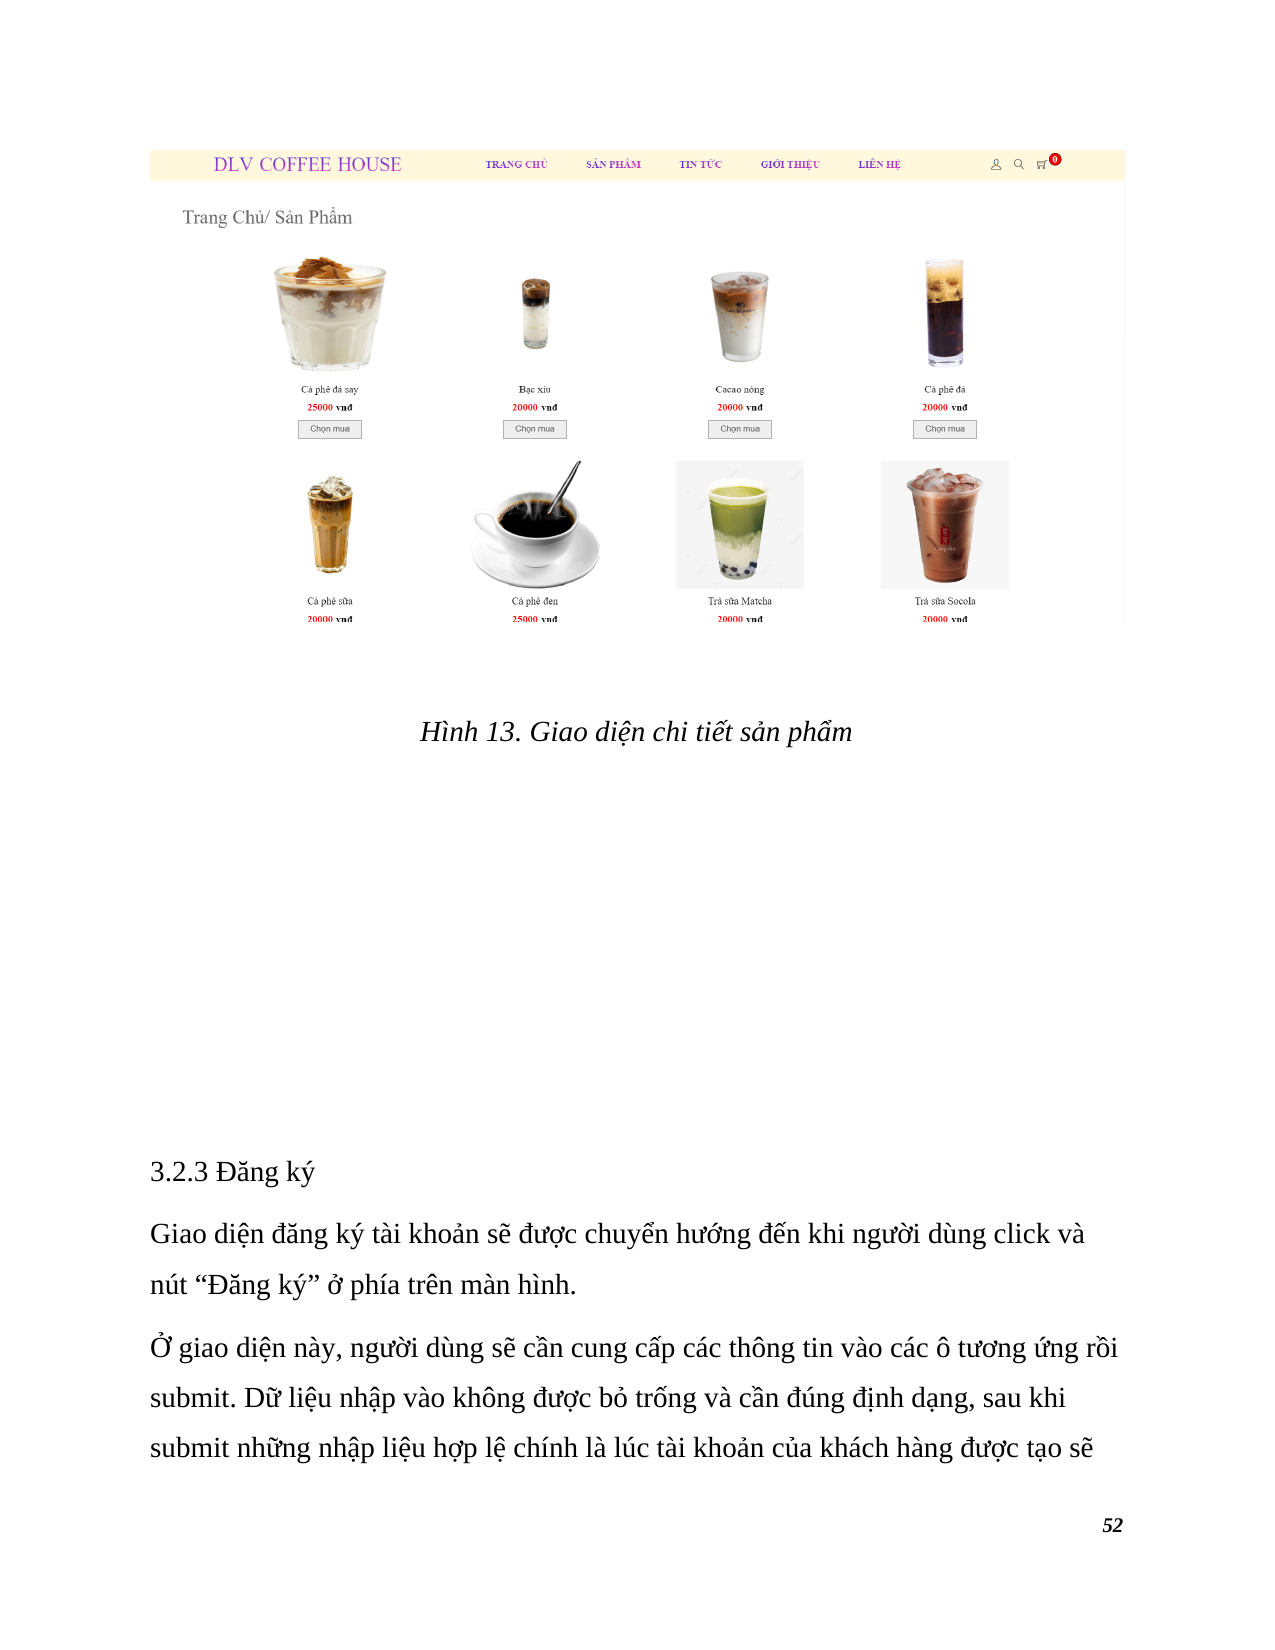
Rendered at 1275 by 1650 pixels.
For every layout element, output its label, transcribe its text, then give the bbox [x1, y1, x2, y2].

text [150, 1330, 1125, 1464]
picture [150, 150, 1125, 622]
text Giao diện đăng ký tài khoản sẽ được chuyển hướng đến khi người dùng click và nút “Đăng ký” ở phía trên màn hình. [150, 1217, 1125, 1301]
subtitle 3.2.3 Đăng ký [150, 1154, 1125, 1187]
